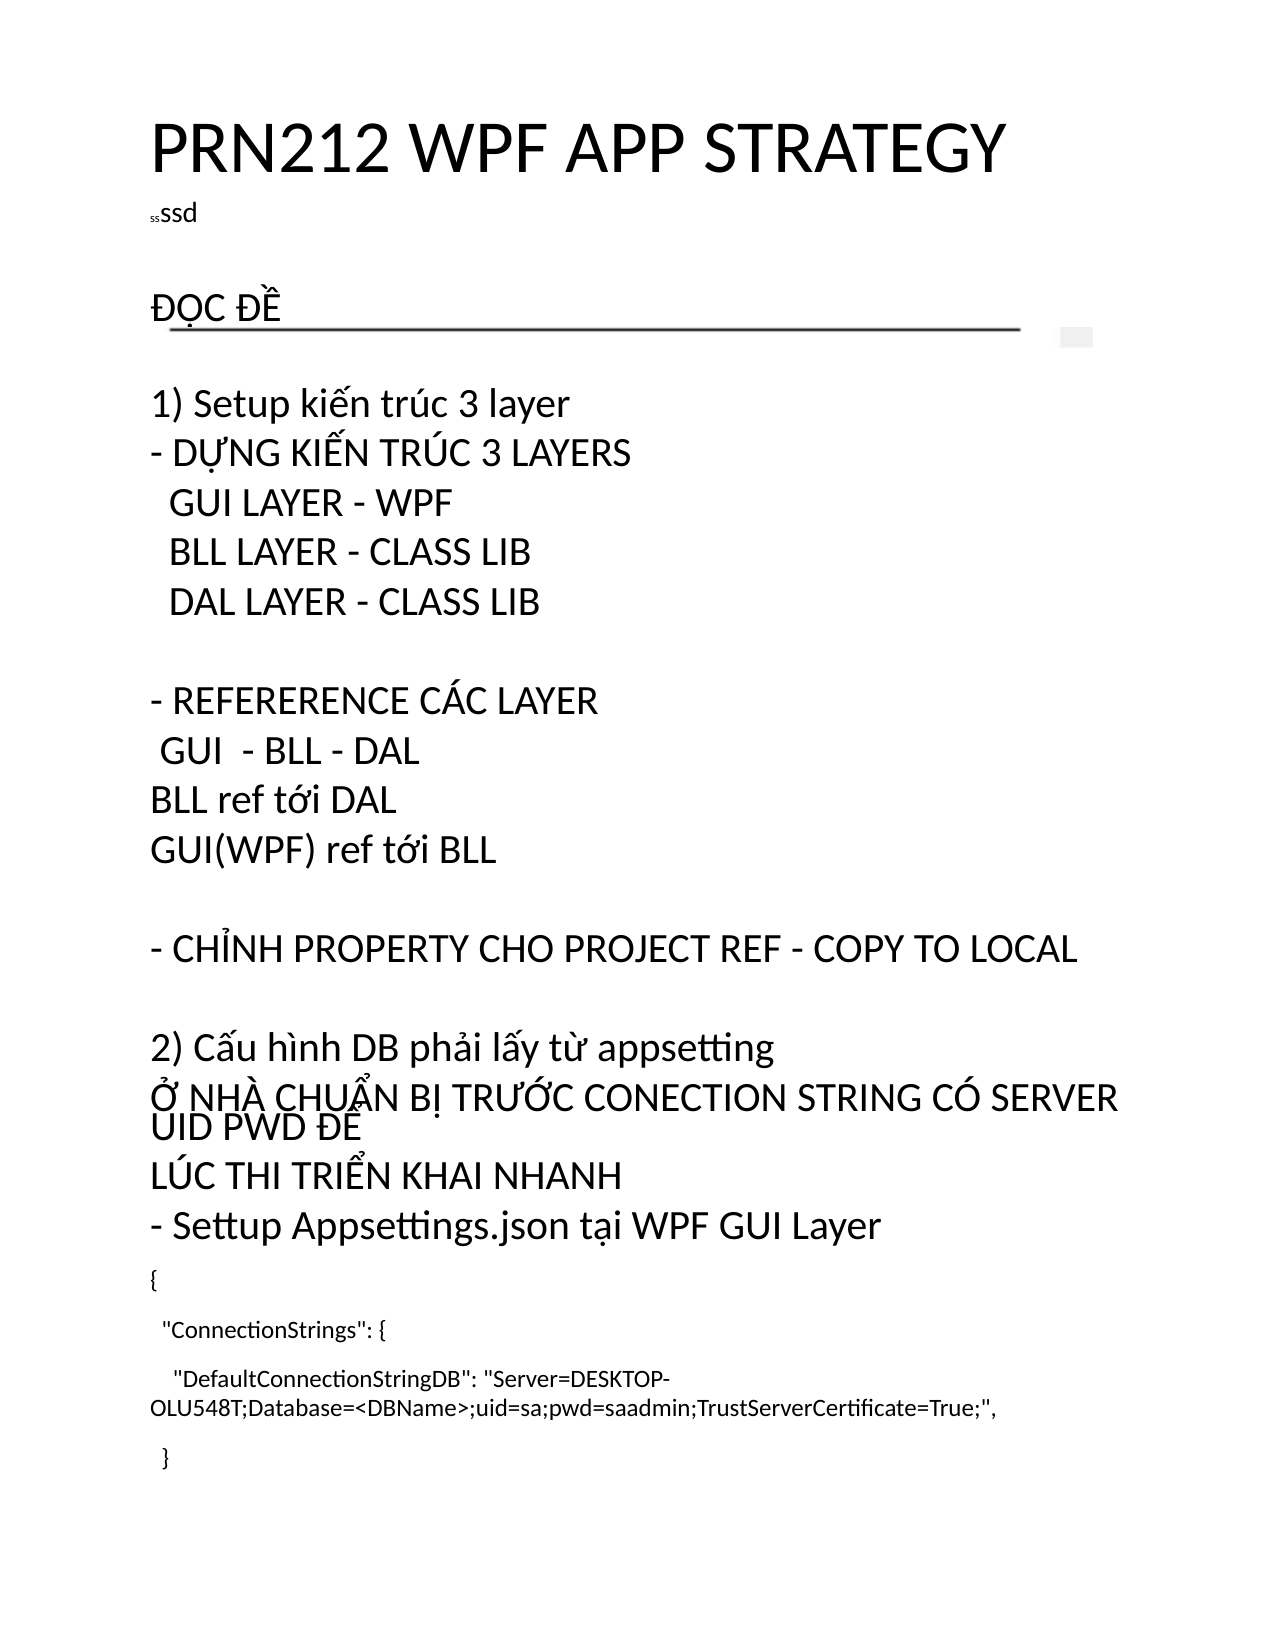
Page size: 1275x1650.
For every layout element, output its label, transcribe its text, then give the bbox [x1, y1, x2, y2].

text ssssd [150, 199, 1125, 228]
text - REFERERENCE CÁC LAYER [150, 692, 1125, 720]
text LÚC THI TRIỂN KHAI NHANH [150, 1167, 1125, 1195]
text GUI LAYER - WPF [150, 493, 1125, 522]
text 1) Setup kiến trúc 3 layer [150, 394, 1125, 423]
text - CHỈNH PROPERTY CHO PROJECT REF - COPY TO LOCAL [150, 939, 1125, 968]
text GUI - BLL - DAL [150, 741, 1125, 770]
text DAL LAYER - CLASS LIB [150, 592, 1125, 621]
text - Settup Appsettings.json tại WPF GUI Layer [150, 1216, 1125, 1245]
text "DefaultConnectionStringDB": "Server=DESKTOP-OLU548T;Database=<DBName>;uid=sa;pwd=saadmin;TrustServerCertificate=True;", [150, 1365, 1125, 1422]
text BLL LAYER - CLASS LIB [150, 543, 1125, 572]
text { [150, 1266, 1125, 1294]
text 2) Cấu hình DB phải lấy từ appsetting [150, 1039, 1125, 1067]
text GUI(WPF) ref tới BLL [150, 840, 221, 869]
text BLL ref tới DAL [150, 791, 1125, 819]
text PRN212 WPF APP STRATEGY [150, 150, 1125, 179]
text GUI(WPF) ref tới BLL [219, 840, 1125, 869]
text - DỰNG KIẾN TRÚC 3 LAYERS [150, 444, 1125, 472]
text Ở NHÀ CHUẨN BỊ TRƯỚC CONECTION STRING CÓ SERVER UID PWD ĐỂ [150, 1088, 1125, 1146]
text "ConnectionStrings": { [150, 1315, 1125, 1344]
text } [150, 1443, 1125, 1472]
text ĐỌC ĐỀ [150, 299, 1125, 327]
